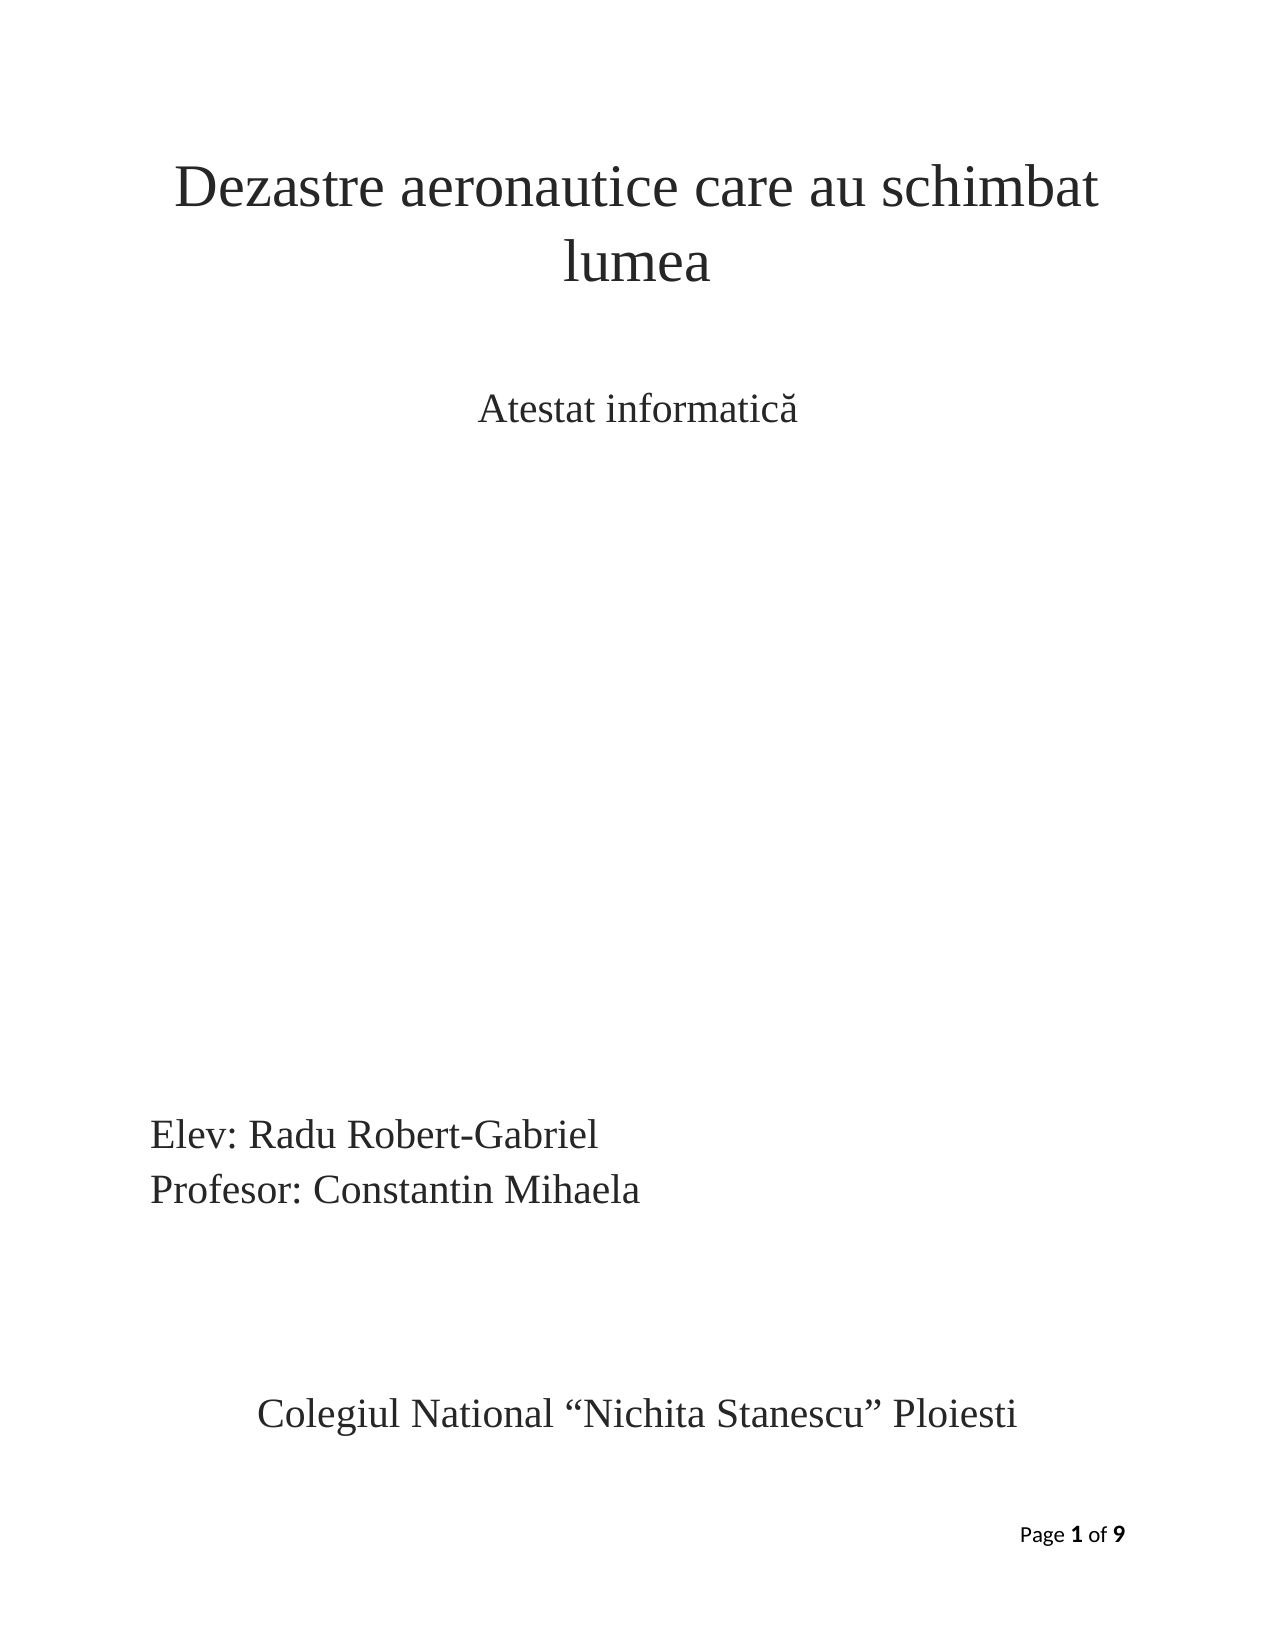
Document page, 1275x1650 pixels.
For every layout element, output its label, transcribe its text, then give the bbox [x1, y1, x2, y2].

text Elev: Radu Robert-Gabriel [150, 1109, 1125, 1157]
text Dezastre aeronautice care au schimbat lumea [150, 150, 1125, 294]
text Colegiul National “Nichita Stanescu” Ploiesti [150, 1388, 1125, 1436]
text Atestat informatică [150, 383, 1125, 431]
text Profesor: Constantin Mihaela [150, 1165, 1125, 1213]
